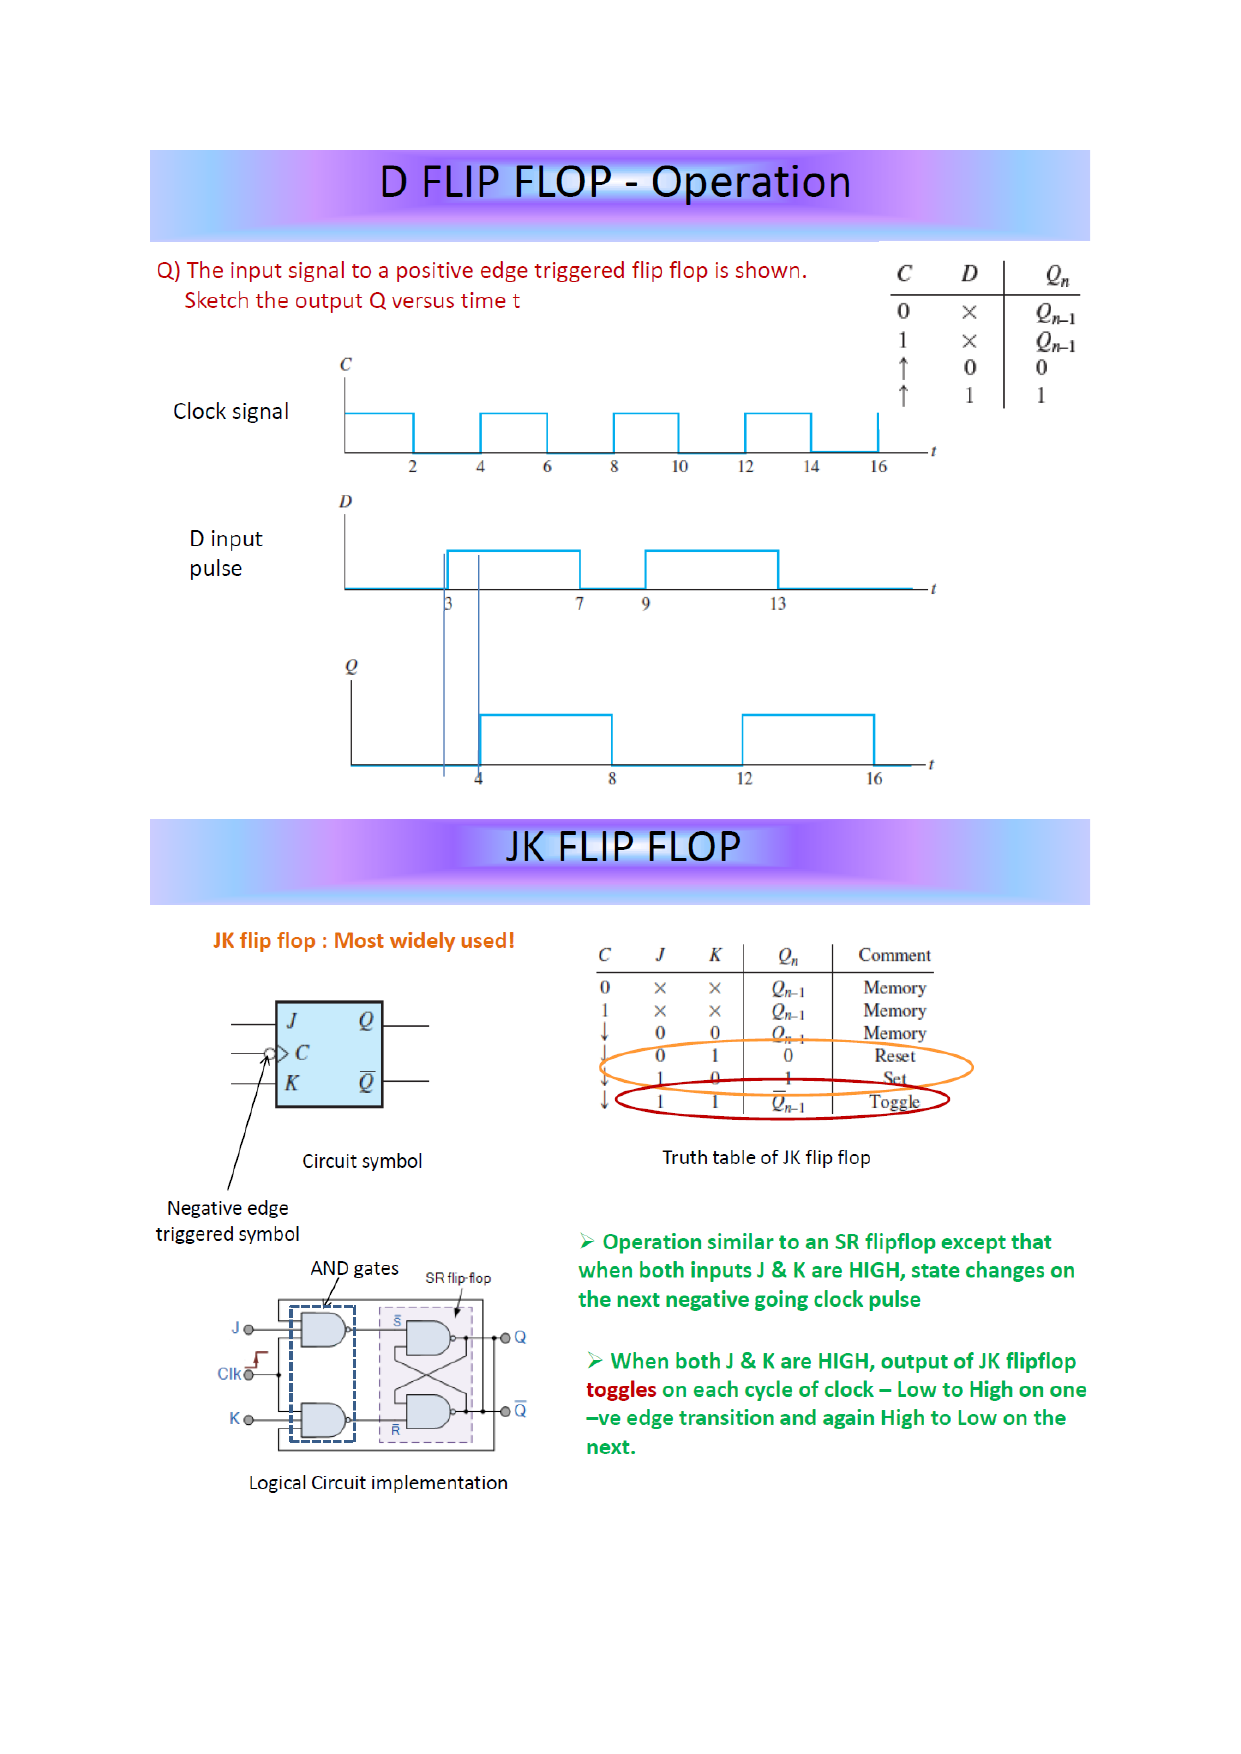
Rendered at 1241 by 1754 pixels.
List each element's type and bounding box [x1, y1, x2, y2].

picture [150, 819, 1091, 1495]
picture [150, 150, 1091, 801]
